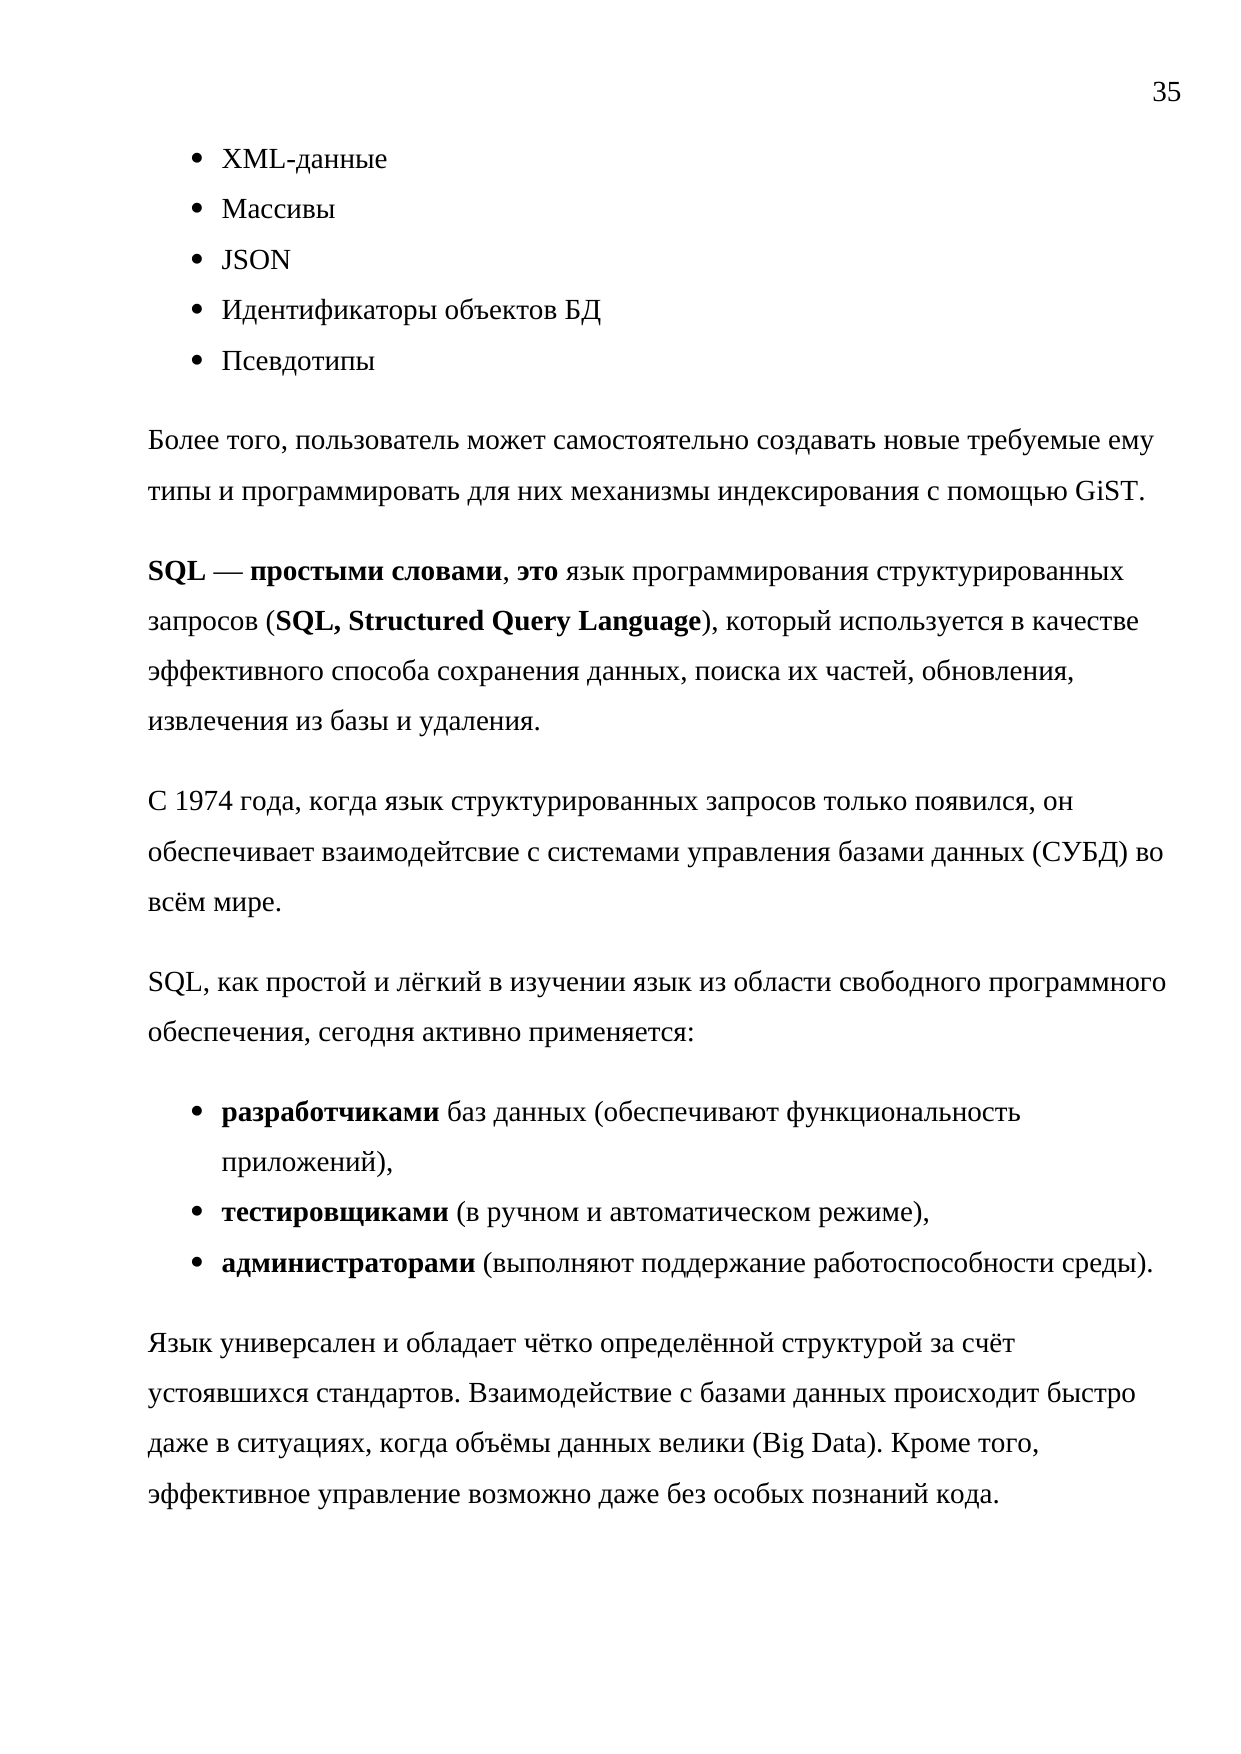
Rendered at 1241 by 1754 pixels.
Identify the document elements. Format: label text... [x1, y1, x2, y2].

list XML-данные [192, 141, 1181, 174]
text SQL, как простой и лёгкий в изучении язык из области свободного программного обеспечения, сегодня активно применяется: [148, 964, 1181, 1048]
list JSON [192, 242, 1181, 275]
list Массивы [192, 191, 1181, 225]
text С 1974 года, когда язык структурированных запросов только появился, он обеспечивает взаимодейтсвие с системами управления базами данных (СУБД) во всём мире. [148, 783, 1181, 917]
list Псевдотипы [192, 343, 1181, 376]
list администраторами (выполняют поддержание работоспособности среды). [192, 1245, 1181, 1279]
text Более того, пользователь может самостоятельно создавать новые требуемые ему типы и программировать для них механизмы индексирования с помощью GiST. [148, 422, 1181, 506]
list тестировщиками (в ручном и автоматическом режиме), [192, 1194, 1181, 1228]
list разработчиками баз данных (обеспечивают функциональность приложений), [192, 1094, 1181, 1178]
text Язык универсален и обладает чётко определённой структурой за счёт устоявшихся стандартов. Взаимодействие с базами данных происходит быстро даже в ситуациях, когда объёмы данных велики (Big Data). Кроме того, эффективное управление возможно даже без особых познаний кода. [148, 1325, 1181, 1509]
text SQL — простыми словами, это язык программирования структурированных запросов (SQL, Structured Query Language), который используется в качестве эффективного способа сохранения данных, поиска их частей, обновления, извлечения из базы и удаления. [148, 553, 1181, 737]
list Идентификаторы объектов БД [192, 292, 1181, 326]
